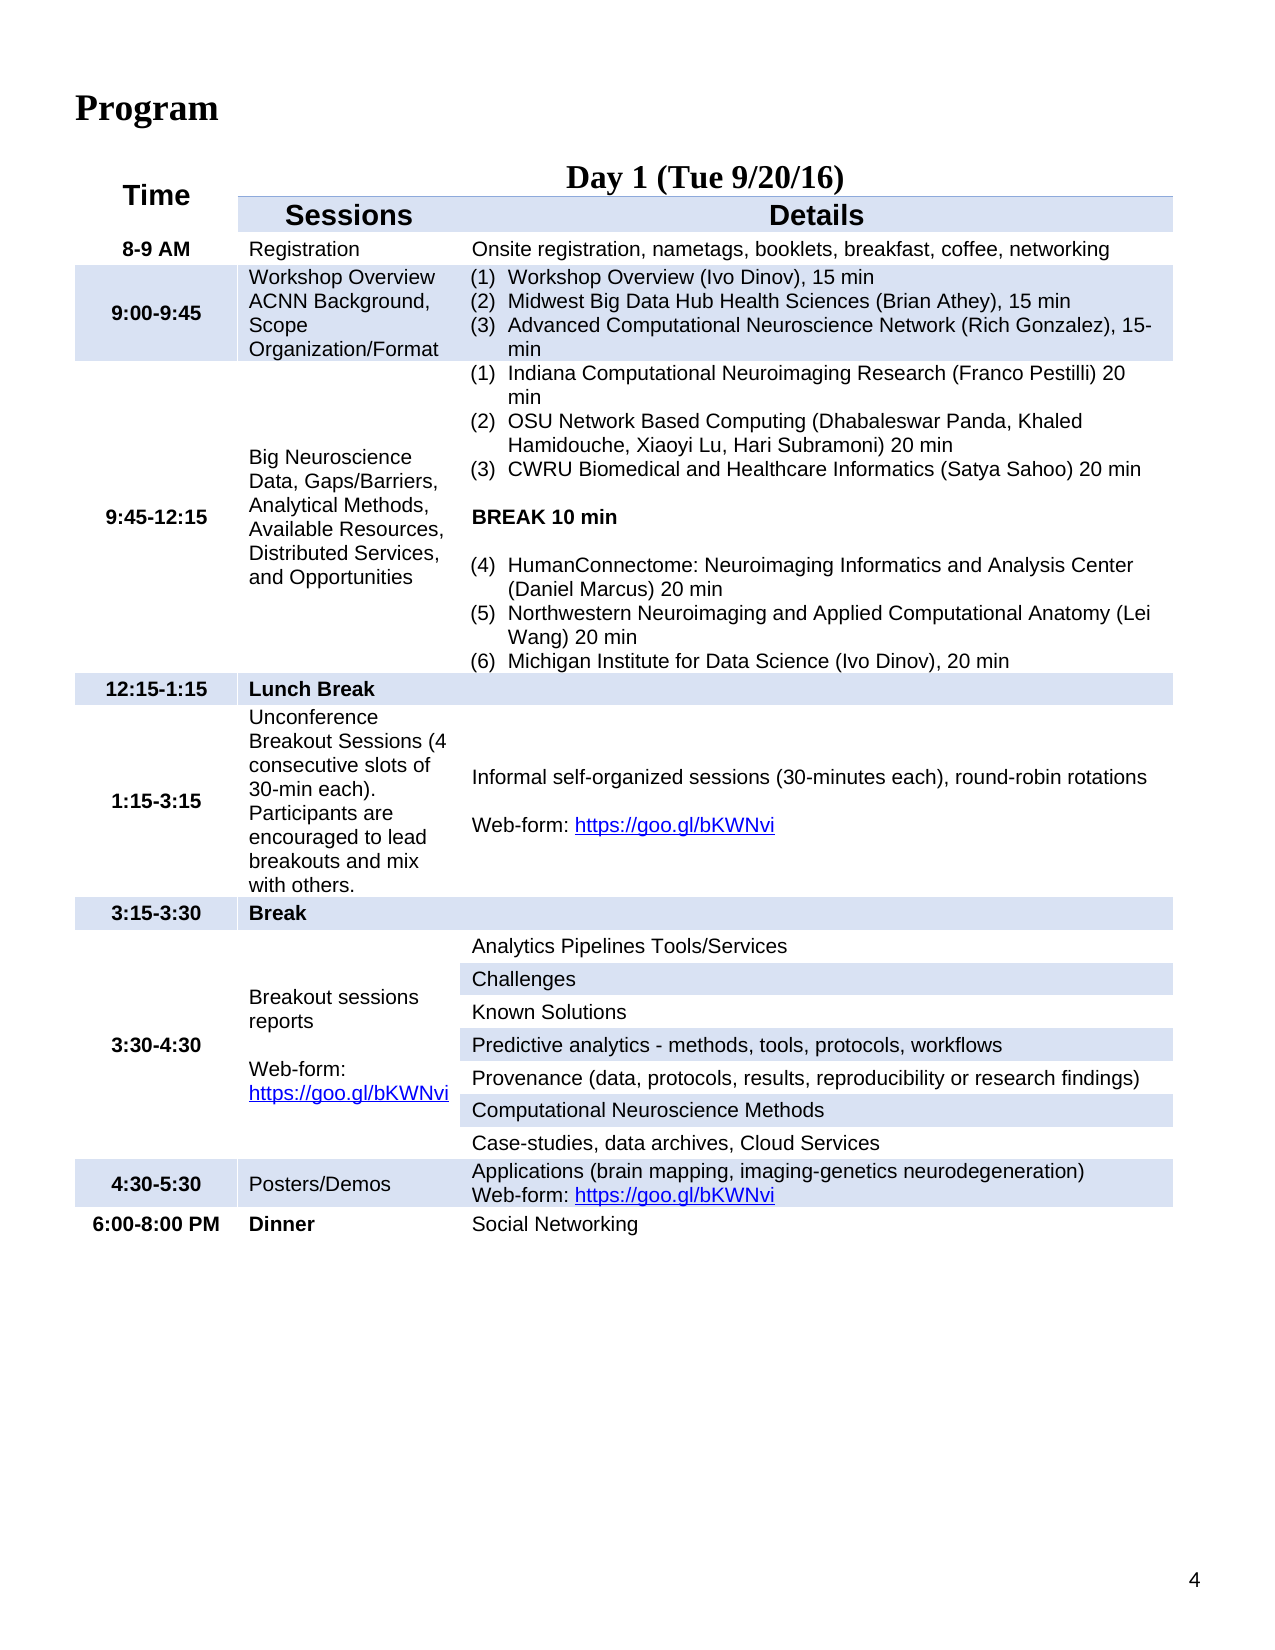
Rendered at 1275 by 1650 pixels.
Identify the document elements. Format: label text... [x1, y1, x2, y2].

table_header Time [75, 158, 237, 232]
table_cell 9:00-9:45 [75, 265, 237, 361]
table_cell 1:15-3:15 [75, 705, 237, 897]
table_cell 9:45-12:15 [75, 361, 237, 672]
table_cell Social Networking [460, 1207, 1173, 1240]
table_cell Posters/Demos [238, 1159, 460, 1207]
table_cell 3:30-4:30 [75, 930, 237, 1159]
table_cell Computational Neuroscience Methods [460, 1094, 1173, 1127]
table_cell Onsite registration, nametags, booklets, breakfast, coffee, networking [460, 232, 1173, 265]
table_cell Applications (brain mapping, imaging-genetics neurodegeneration) Web-form: https://goo.gl/bKWNvi [460, 1159, 1173, 1207]
table_cell [460, 673, 1173, 705]
table_cell Dinner [238, 1207, 460, 1240]
table_cell Known Solutions [460, 995, 1173, 1028]
table_cell Big Neuroscience Data, Gaps/Barriers, Analytical Methods, Available Resources, Distributed Services, and Opportunities [238, 361, 460, 672]
table_cell [460, 897, 1173, 930]
table_header Day 1 (Tue 9/20/16) [238, 158, 1173, 196]
table_cell 4:30-5:30 [75, 1159, 237, 1207]
table_cell Challenges [460, 963, 1173, 995]
table_cell 8-9 AM [75, 232, 237, 265]
table_cell 12:15-1:15 [75, 673, 237, 705]
table_cell Details [460, 197, 1173, 232]
table_cell Indiana Computational Neuroimaging Research (Franco Pestilli) 20 min OSU Network Based Computing (Dhabaleswar Panda, Khaled Hamidouche, Xiaoyi Lu, Hari Subramoni) 20 min CWRU Biomedical and Healthcare Informatics (Satya Sahoo) 20 min BREAK 10 min HumanConnectome: Neuroimaging Informatics and Analysis Center (Daniel Marcus) 20 min Northwestern Neuroimaging and Applied Computational Anatomy (Lei Wang) 20 min Michigan Institute for Data Science (Ivo Dinov), 20 min [460, 361, 1173, 672]
table_cell 6:00-8:00 PM [75, 1207, 237, 1240]
table_cell Break [238, 897, 460, 930]
table_cell Lunch Break [238, 673, 460, 705]
table_cell Breakout sessions reports Web-form: https://goo.gl/bKWNvi [238, 930, 460, 1159]
table_cell Workshop Overview (Ivo Dinov), 15 min Midwest Big Data Hub Health Sciences (Brian Athey), 15 min Advanced Computational Neuroscience Network (Rich Gonzalez), 15-min [460, 265, 1173, 361]
table_cell Provenance (data, protocols, results, reproducibility or research findings) [460, 1061, 1173, 1094]
table_cell 3:15-3:30 [75, 897, 237, 930]
table_cell Case-studies, data archives, Cloud Services [460, 1127, 1173, 1159]
table_cell Informal self-organized sessions (30-minutes each), round-robin rotations Web-form: https://goo.gl/bKWNvi [460, 705, 1173, 897]
table_cell Sessions [238, 197, 460, 232]
table_cell Analytics Pipelines Tools/Services [460, 930, 1173, 962]
table_cell Registration [238, 232, 460, 265]
table_cell Predictive analytics - methods, tools, protocols, workflows [460, 1028, 1173, 1061]
table_cell Unconference Breakout Sessions (4 consecutive slots of 30-min each). Participants are encouraged to lead breakouts and mix with others. [238, 705, 460, 897]
table_cell Workshop Overview ACNN Background, Scope Organization/Format [238, 265, 460, 361]
subtitle Program [75, 85, 1200, 128]
